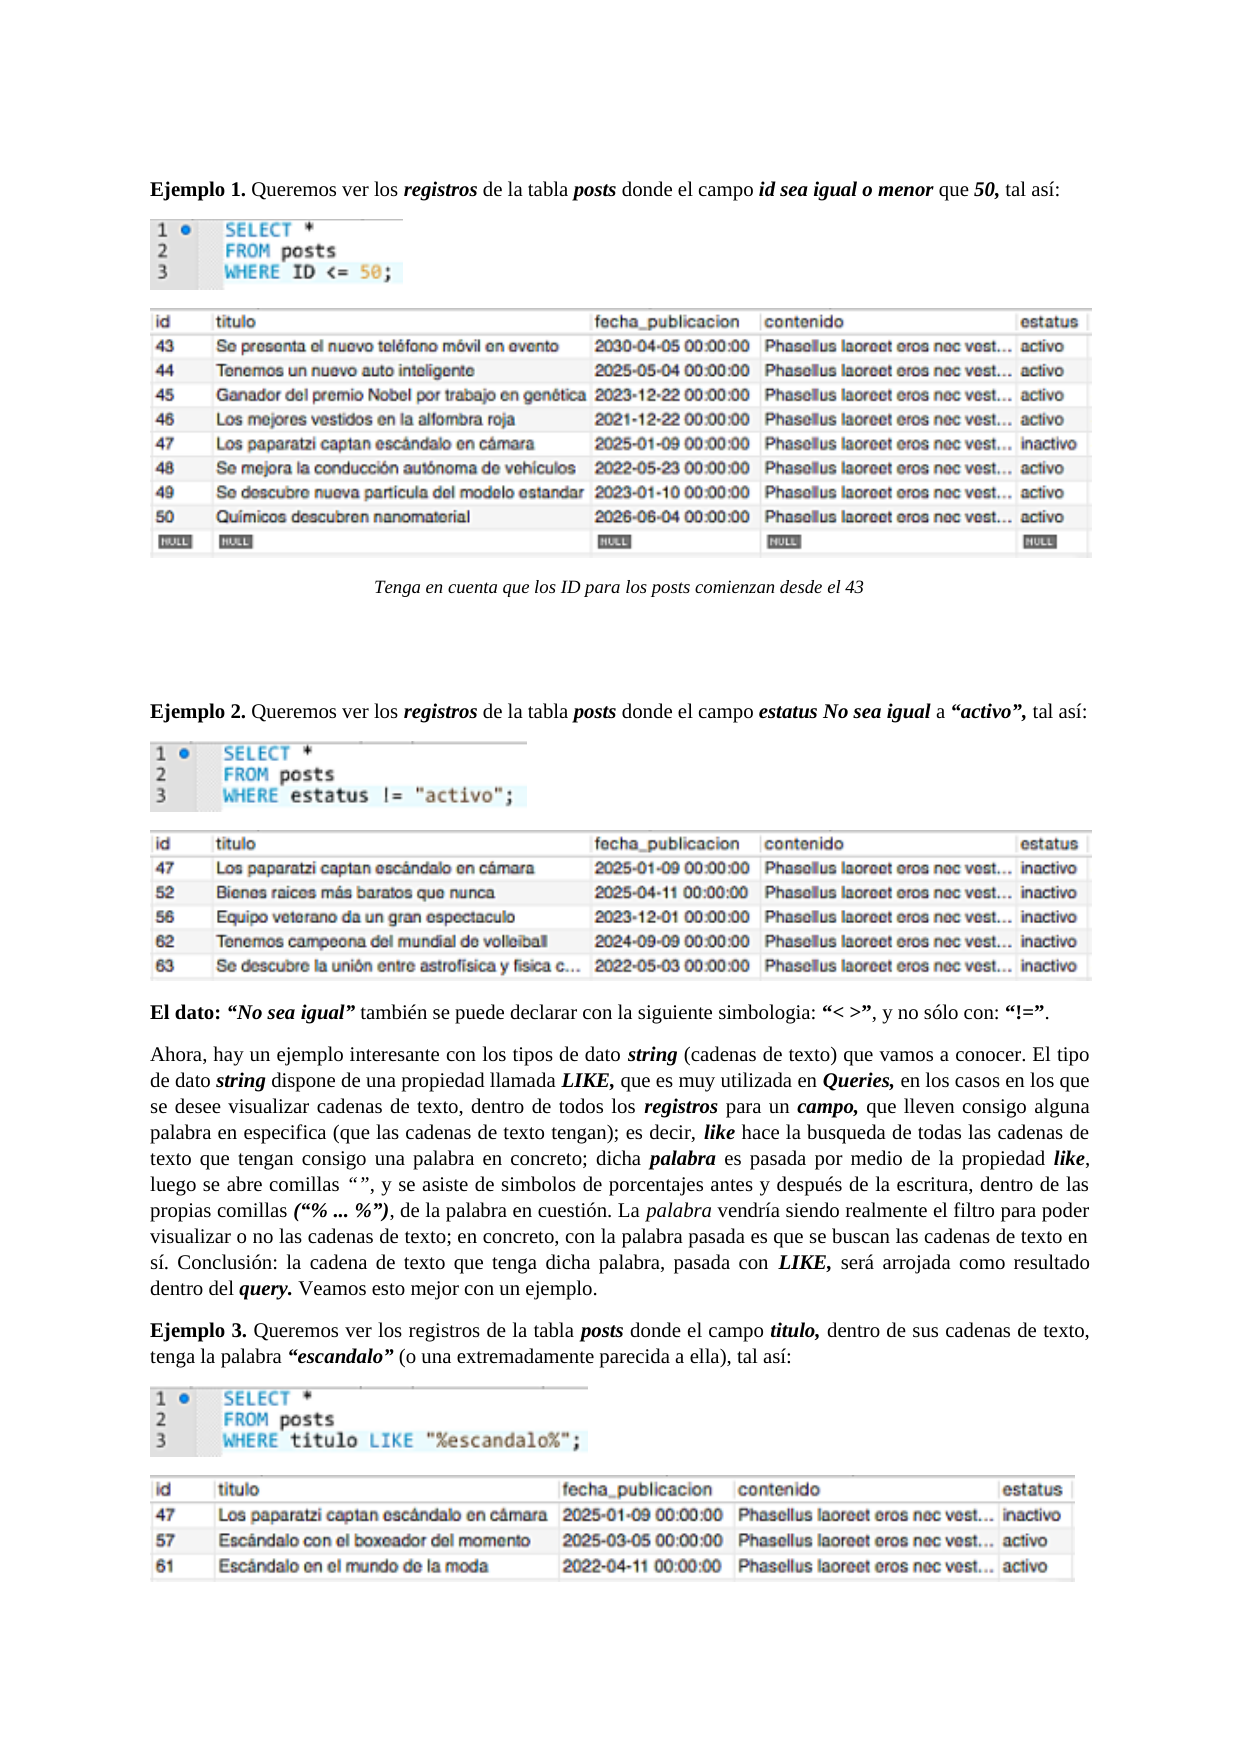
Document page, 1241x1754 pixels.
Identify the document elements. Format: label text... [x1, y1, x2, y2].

picture [150, 830, 1092, 981]
list Ahora, hay un ejemplo interesante con los tipos de dato string (cadenas de texto) que vamos a conocer. El tipo de dato string dispone de una propiedad llamada LIKE, que es muy utilizada en Queries, en los casos en los que se desee visualizar cadenas de texto, dentro de todos los registros para un campo, que lleven consigo alguna palabra en especifica (que las cadenas de texto tengan); es decir, like hace la busqueda de todas las cadenas de texto que tengan consigo una palabra en concreto; dicha palabra es pasada por medio de la propiedad like, luego se abre comillas “”, y se asiste de simbolos de porcentajes antes y después de la escritura, dentro de las propias comillas (“% ... %”), de la palabra en cuestión. La palabra vendría siendo realmente el filtro para poder visualizar o no las cadenas de texto; en concreto, con la palabra pasada es que se buscan las cadenas de texto en sí. Conclusión: la cadena de texto que tenga dicha palabra, pasada con LIKE, será arrojada como resultado dentro del query. Veamos esto mejor con un ejemplo. [150, 1042, 1090, 1300]
picture [150, 308, 1092, 558]
picture [150, 1475, 1075, 1582]
list Tenga en cuenta que los ID para los posts comienzan desde el 43 [150, 576, 1090, 598]
picture [150, 741, 527, 812]
list Ejemplo 3. Queremos ver los registros de la tabla posts donde el campo titulo, dentro de sus cadenas de texto, tenga la palabra “escandalo” (o una extremadamente parecida a ella), tal así: [150, 1318, 1090, 1368]
picture [150, 219, 403, 290]
list Ejemplo 2. Queremos ver los registros de la tabla posts donde el campo estatus No sea igual a “activo”, tal así: [150, 699, 1090, 723]
list El dato: “No sea igual” también se puede declarar con la siguiente simbologia: “< >”, y no sólo con: “!=”. [150, 1000, 1090, 1024]
picture [150, 1386, 588, 1457]
list Ejemplo 1. Queremos ver los registros de la tabla posts donde el campo id sea igual o menor que 50, tal así: [150, 177, 1090, 201]
